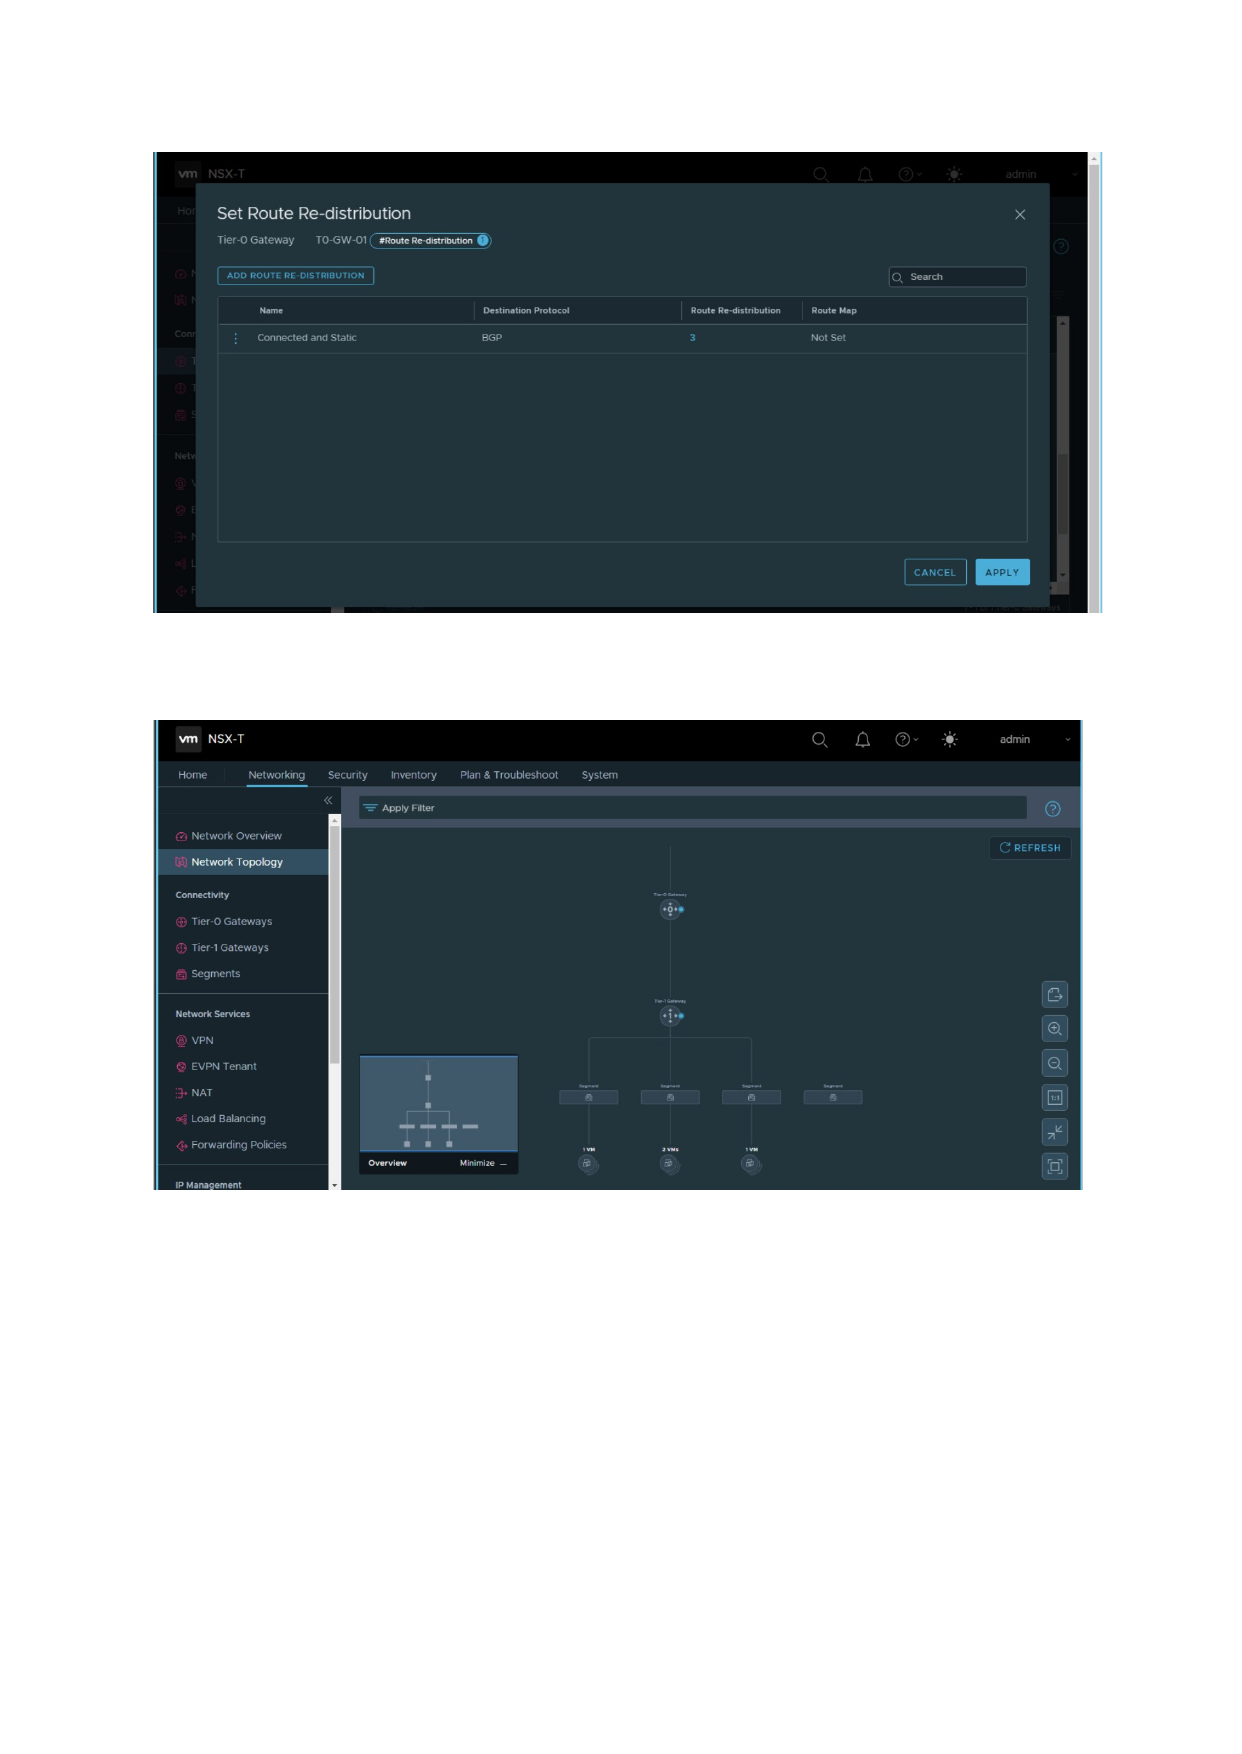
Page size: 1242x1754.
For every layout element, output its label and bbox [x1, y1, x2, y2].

picture [153, 152, 1103, 613]
picture [153, 720, 1083, 1190]
